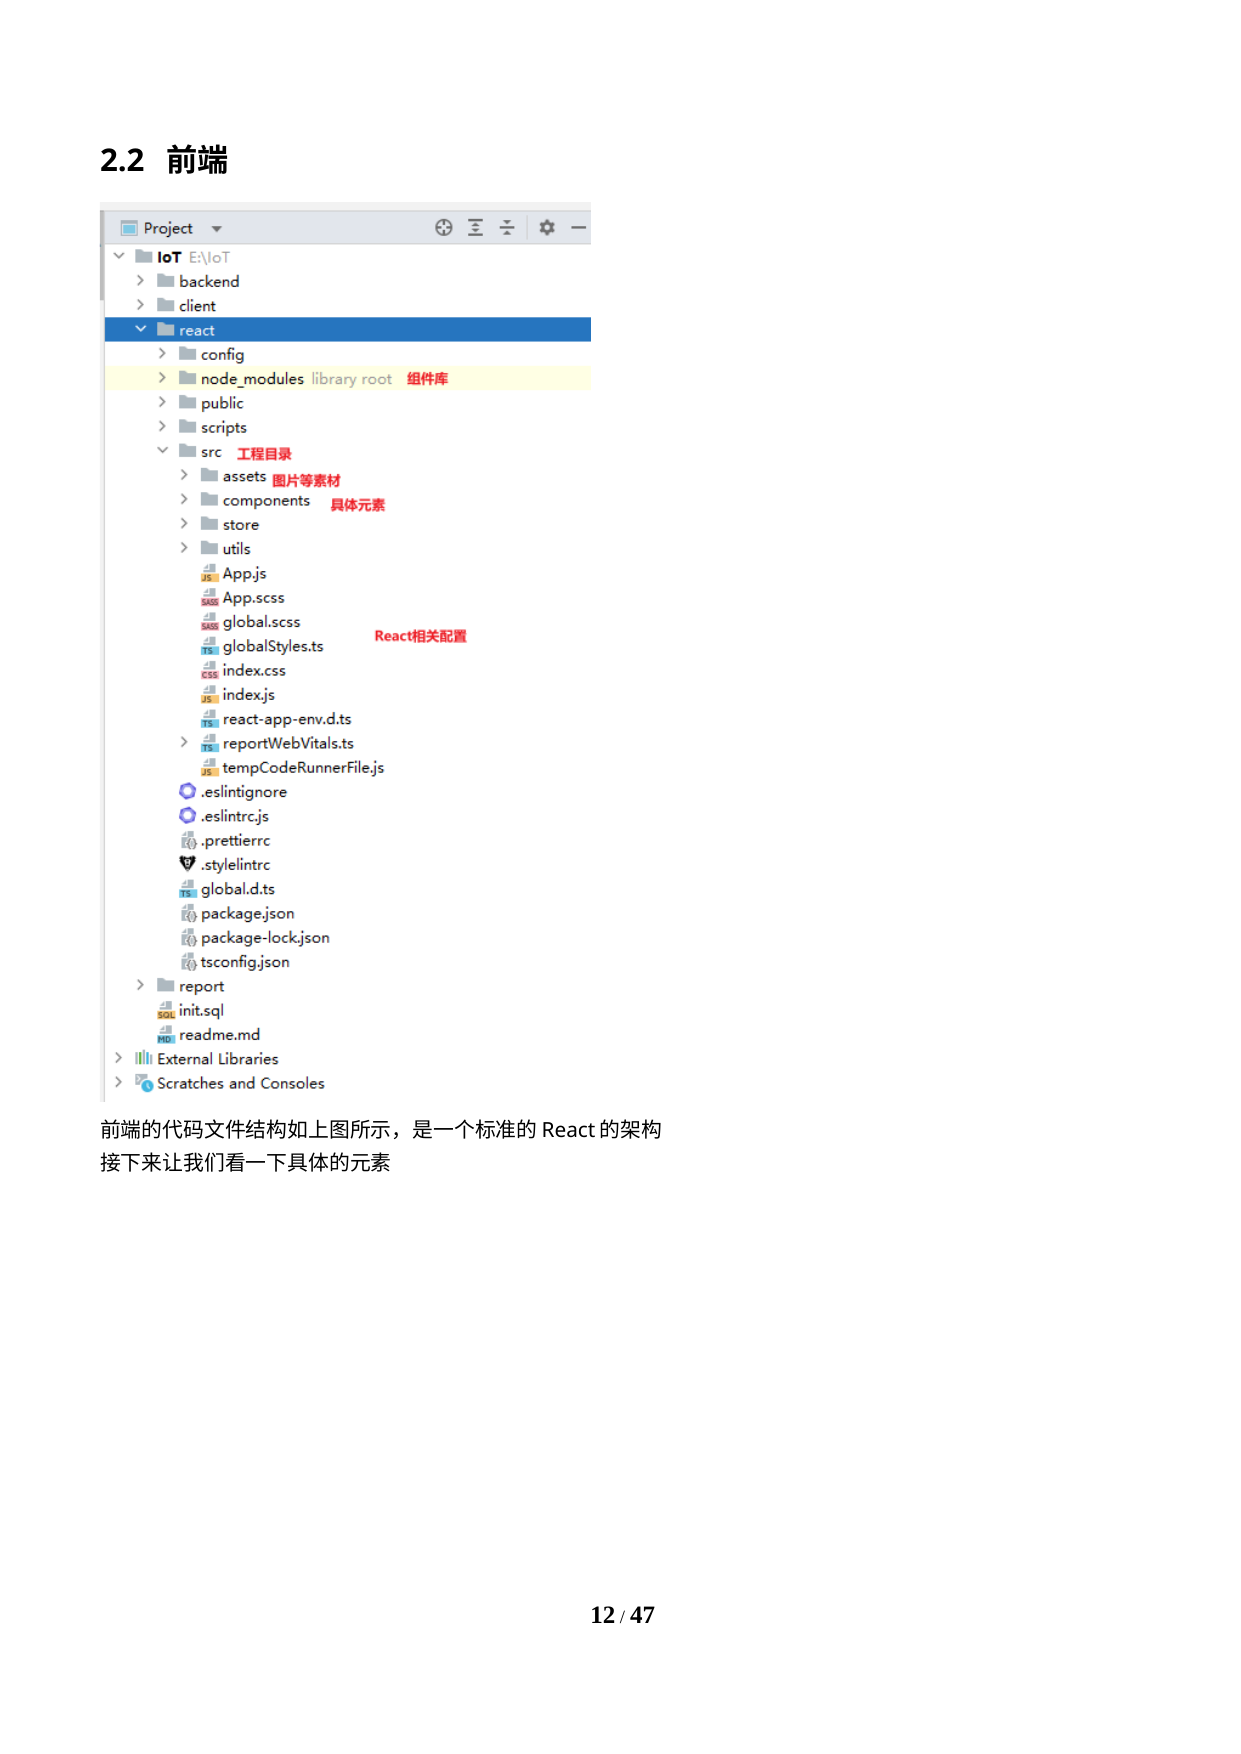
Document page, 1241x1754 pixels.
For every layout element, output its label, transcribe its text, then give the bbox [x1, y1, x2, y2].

text 前端的代码文件结构如上图所示，是一个标准的React的架构 [100, 1113, 1140, 1145]
subtitle 前端 [100, 125, 1140, 190]
picture [99, 202, 591, 1102]
text 接下来让我们看一下具体的元素 [100, 1145, 1140, 1178]
